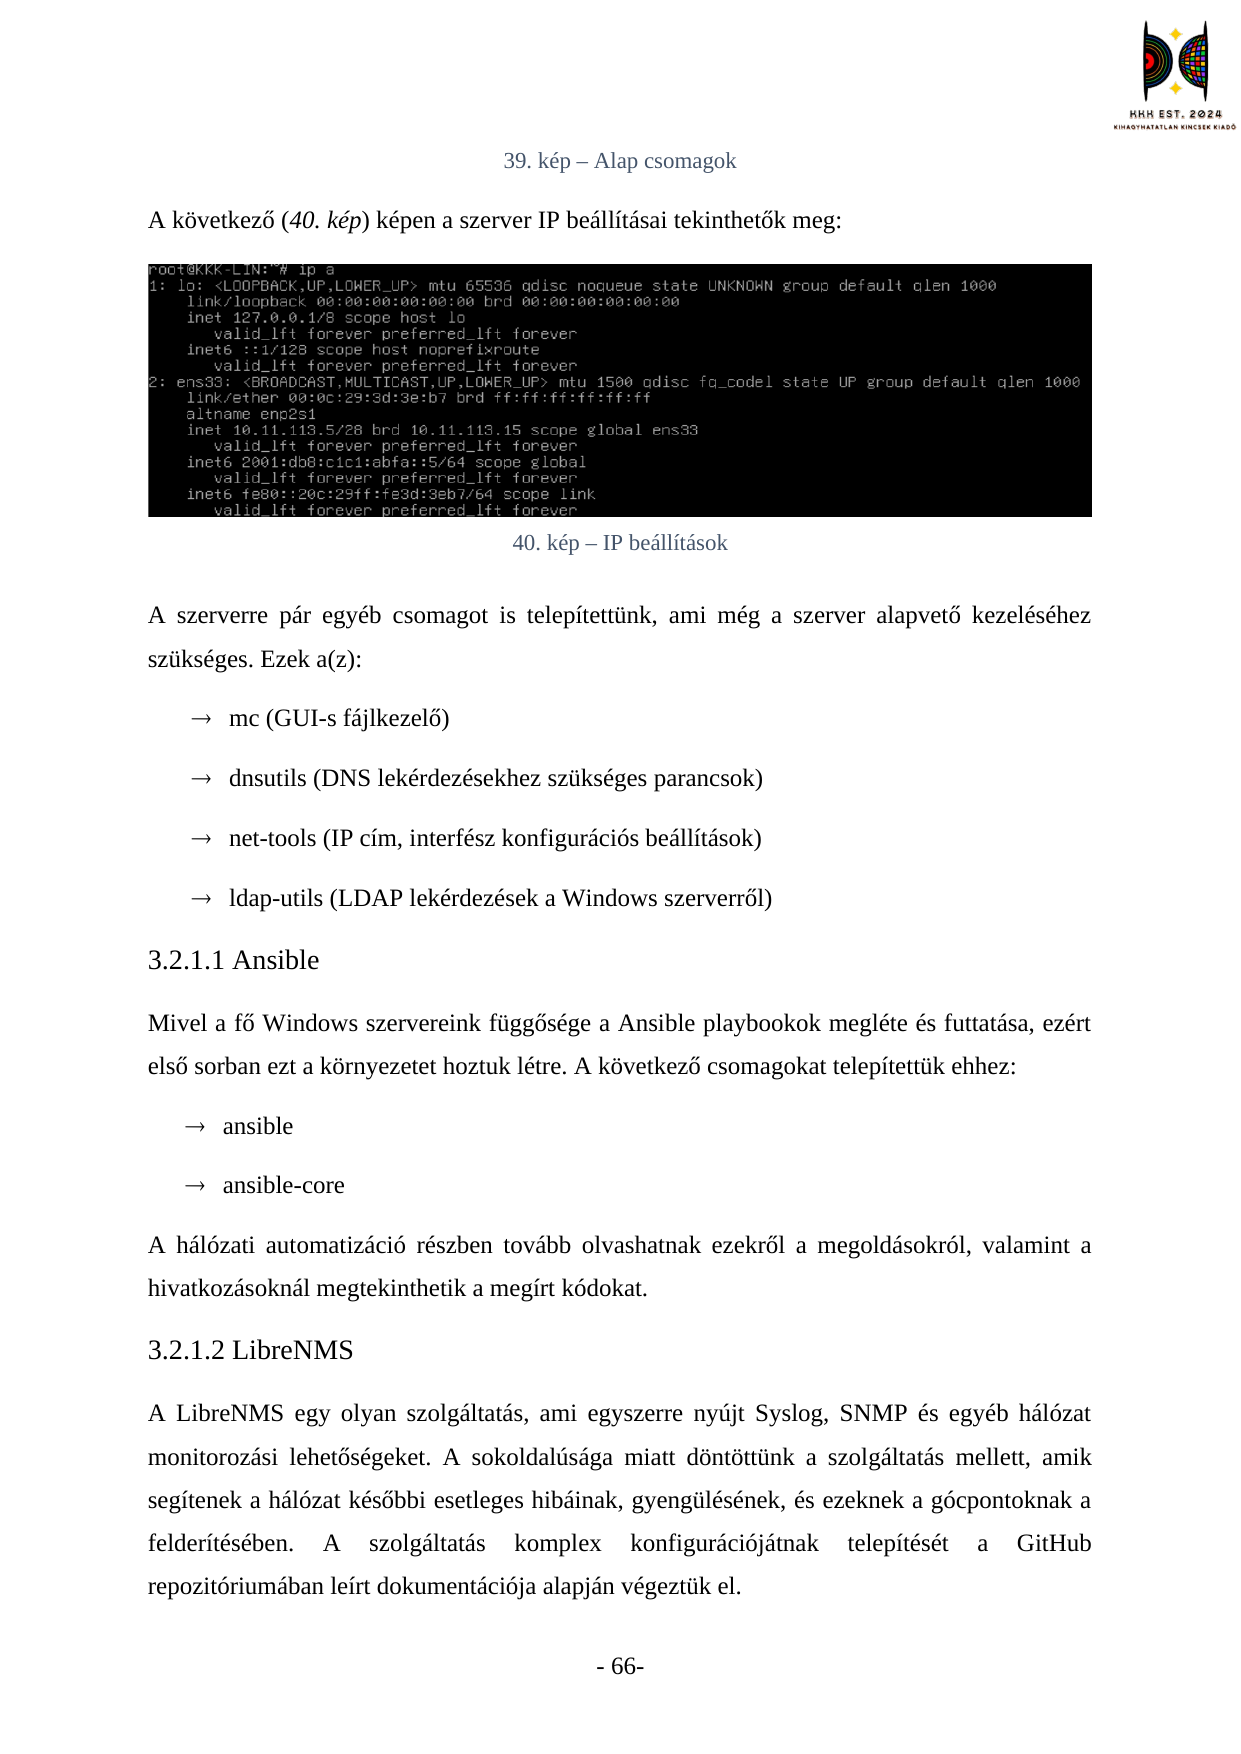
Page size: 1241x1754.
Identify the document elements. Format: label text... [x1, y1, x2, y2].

text 3.2.1.1 Ansible [148, 943, 1093, 975]
text A szerverre pár egyéb csomagot is telepítettünk, ami még a szerver alapvető kezeléséhez szükséges. Ezek a(z): [148, 601, 1093, 672]
list ansible-core [185, 1171, 1093, 1199]
text Mivel a fő Windows szervereink függősége a Ansible playbookok megléte és futtatása, ezért első sorban ezt a környezetet hoztuk létre. A következő csomagokat telepítettük ehhez: [148, 1008, 1093, 1080]
text A LibreNMS egy olyan szolgáltatás, ami egyszerre nyújt Syslog, SNMP és egyéb hálózat monitorozási lehetőségeket. A sokoldalúsága miatt döntöttünk a szolgáltatás mellett, amik segítenek a hálózat későbbi esetleges hibáinak, gyengülésének, és ezeknek a gócpontoknak a felderítésében. A szolgáltatás komplex konfigurációjátnak telepítését a GitHub repozitóriumában leírt dokumentációja alapján végeztük el. [148, 1398, 1093, 1600]
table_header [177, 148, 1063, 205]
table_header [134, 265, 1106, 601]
list dnsutils (DNS lekérdezésekhez szükséges parancsok) [191, 763, 1093, 792]
list mc (GUI-s fájlkezelő) [191, 703, 1093, 732]
list ldap-utils (LDAP lekérdezések a Windows szerverről) [191, 883, 1093, 912]
list net-tools (IP cím, interfész konfigurációs beállítások) [191, 823, 1093, 852]
text 3.2.1.2 LibreNMS [148, 1333, 1093, 1366]
picture [148, 264, 1092, 517]
list ansible [185, 1111, 1093, 1139]
text A következő (40. kép) képen a szerver IP beállításai tekinthetők meg: [148, 205, 1093, 234]
picture [1105, 9, 1241, 135]
text A hálózati automatizáció részben tovább olvashatnak ezekről a megoldásokról, valamint a hivatkozásoknál megtekinthetik a megírt kódokat. [148, 1230, 1093, 1302]
